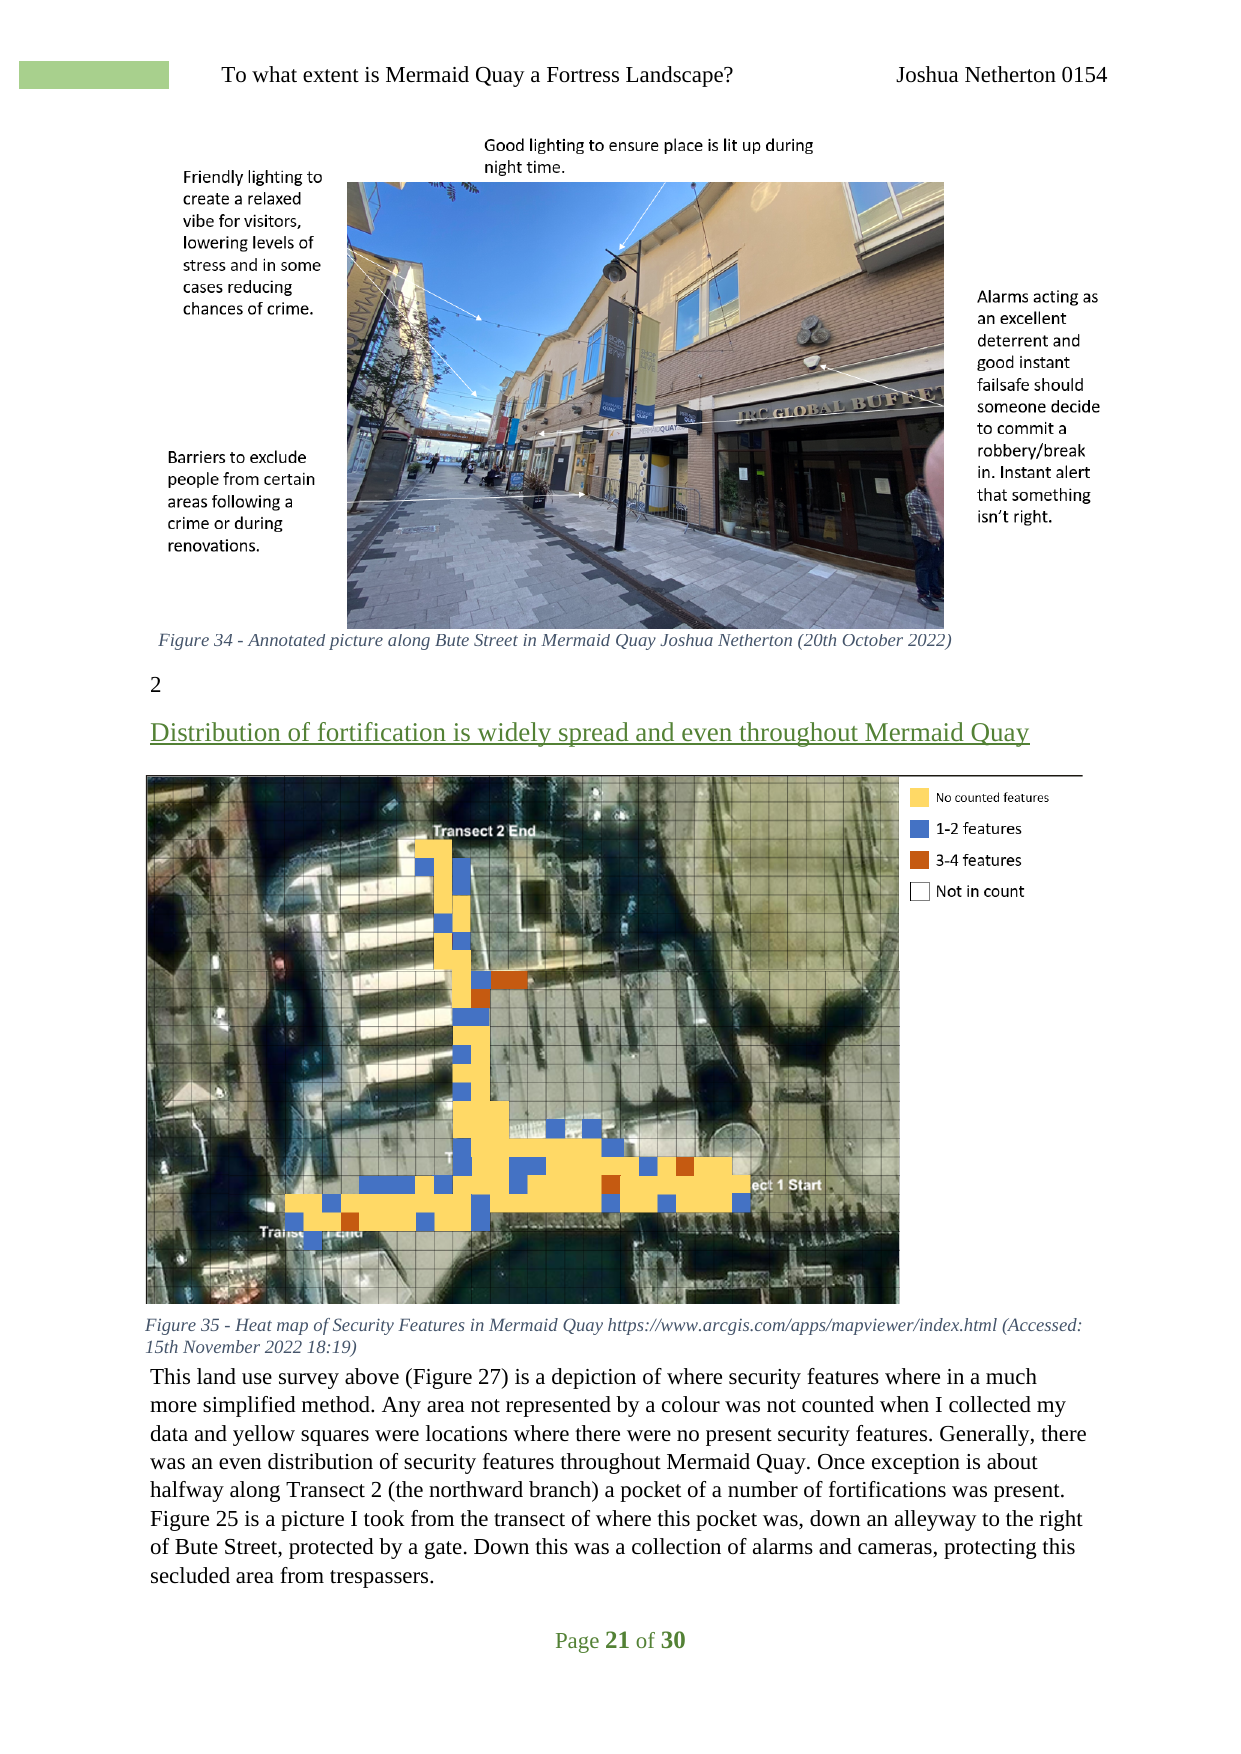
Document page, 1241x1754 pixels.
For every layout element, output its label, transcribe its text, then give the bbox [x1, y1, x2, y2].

picture [145, 775, 1082, 1303]
picture [166, 136, 1104, 634]
subtitle Distribution of fortification is widely spread and even throughout Mermaid Quay [150, 716, 1090, 747]
